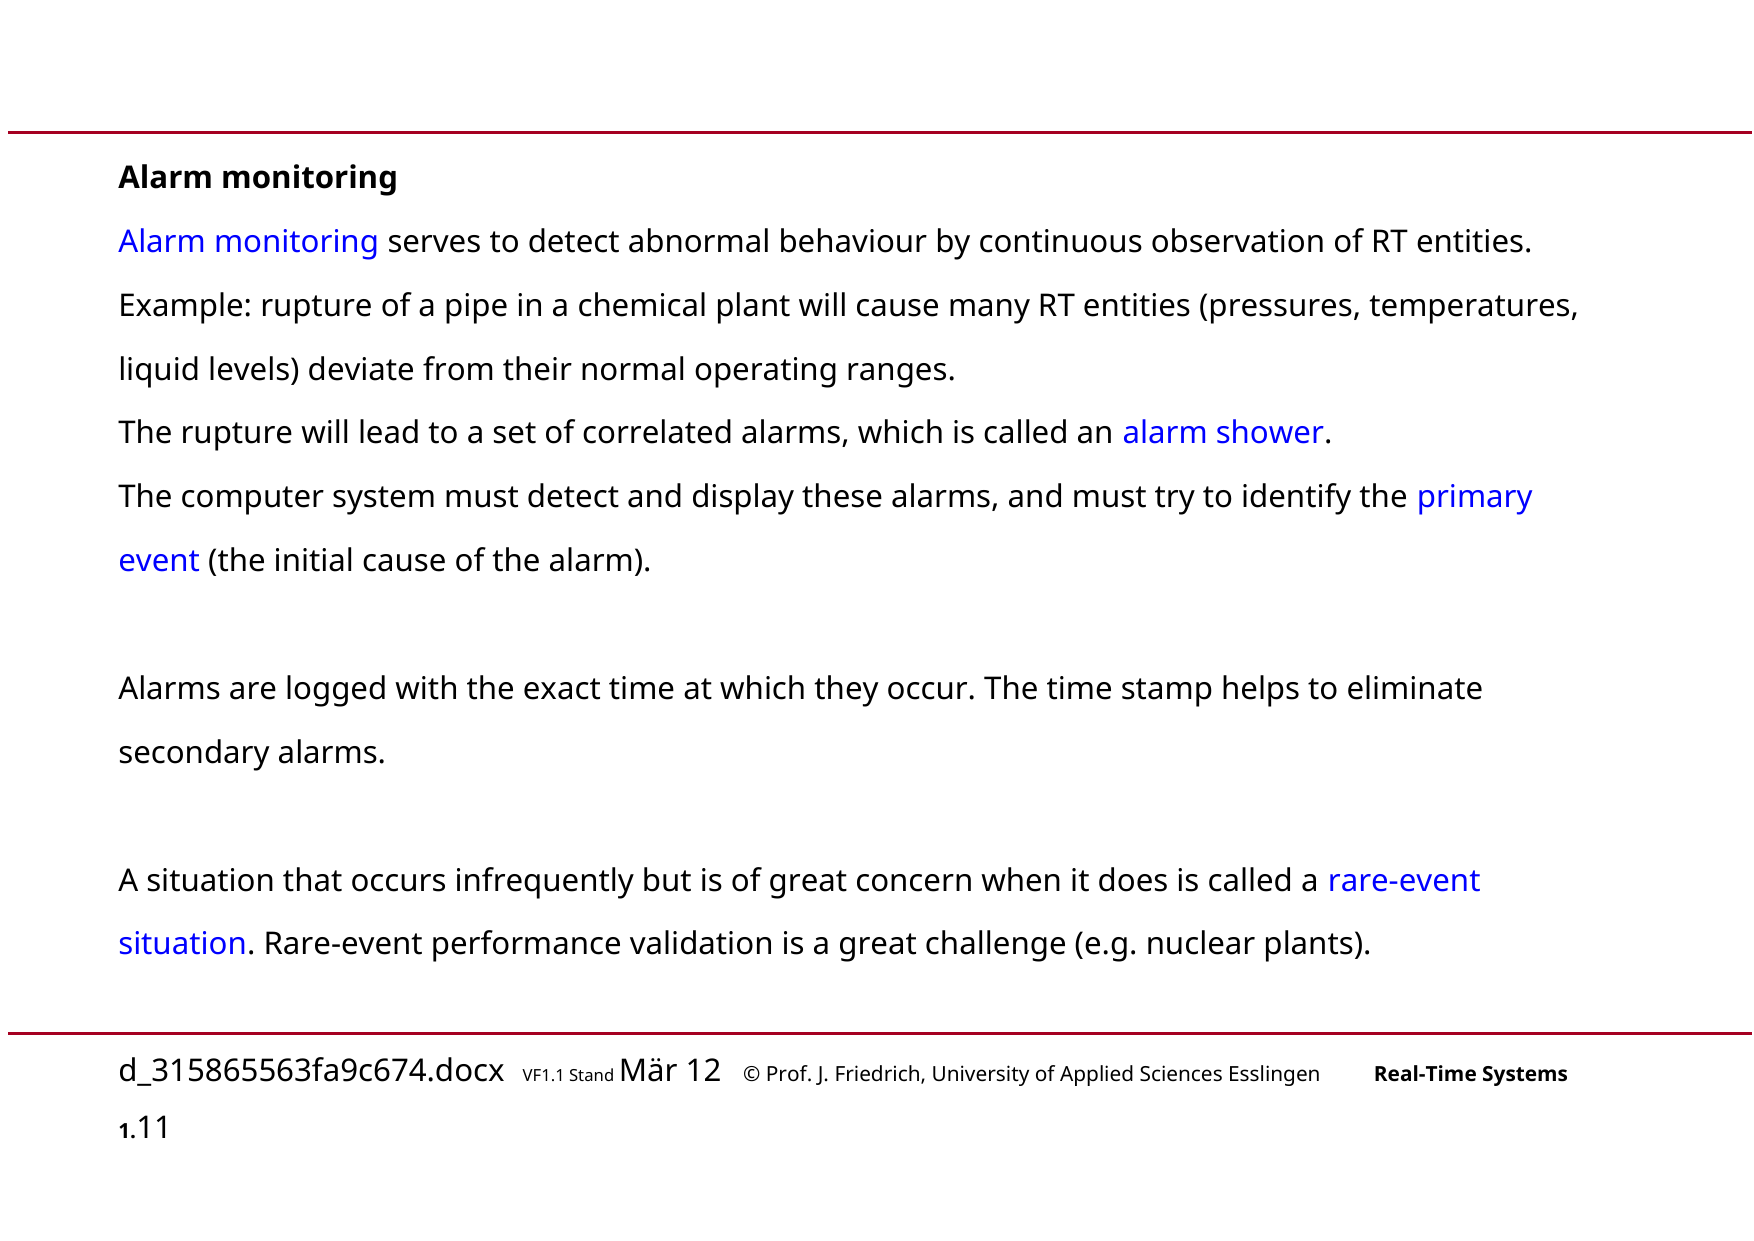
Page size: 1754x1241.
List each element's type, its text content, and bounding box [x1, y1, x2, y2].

text Alarm monitoring [118, 155, 1606, 198]
text Alarms are logged with the exact time at which they occur. The time stamp helps to eliminate secondary alarms. [118, 666, 1606, 772]
text Alarm monitoring serves to detect abnormal behaviour by continuous observation of RT entities. [118, 219, 1606, 262]
text Example: rupture of a pipe in a chemical plant will cause many RT entities (pressures, temperatures, liquid levels) deviate from their normal operating ranges. [118, 283, 1606, 389]
text A situation that occurs infrequently but is of great concern when it does is called a rare-event situation. Rare-event performance validation is a great challenge (e.g. nuclear plants). [118, 857, 1606, 964]
text The computer system must detect and display these alarms, and must try to identify the primary event (the initial cause of the alarm). [118, 474, 1606, 581]
text The rupture will lead to a set of correlated alarms, which is called an alarm shower. [118, 411, 1606, 453]
